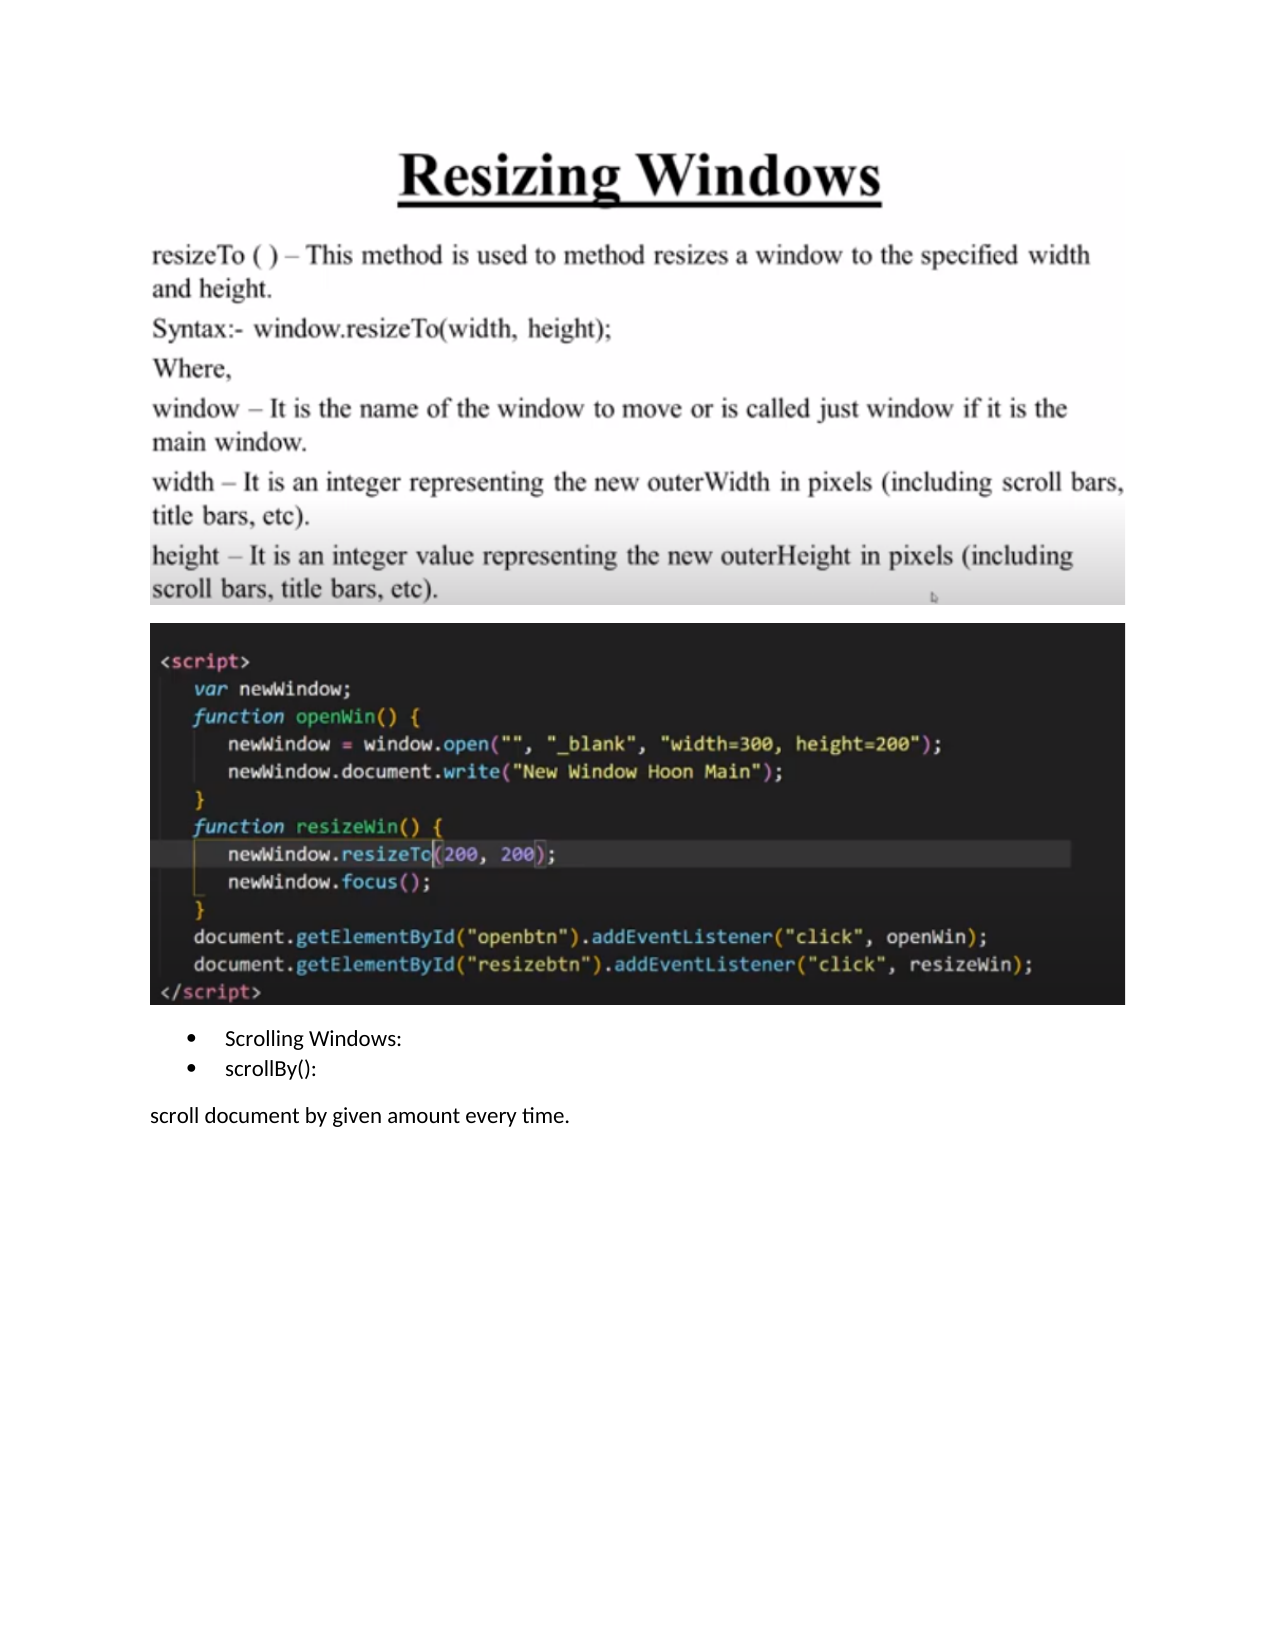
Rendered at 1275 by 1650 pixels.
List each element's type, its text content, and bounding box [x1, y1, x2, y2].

picture [150, 623, 1125, 1005]
picture [150, 150, 1125, 605]
list scrollBy(): [187, 1054, 1125, 1082]
text scroll document by given amount every time. [150, 1101, 1125, 1129]
list Scrolling Windows: [187, 1024, 1125, 1052]
